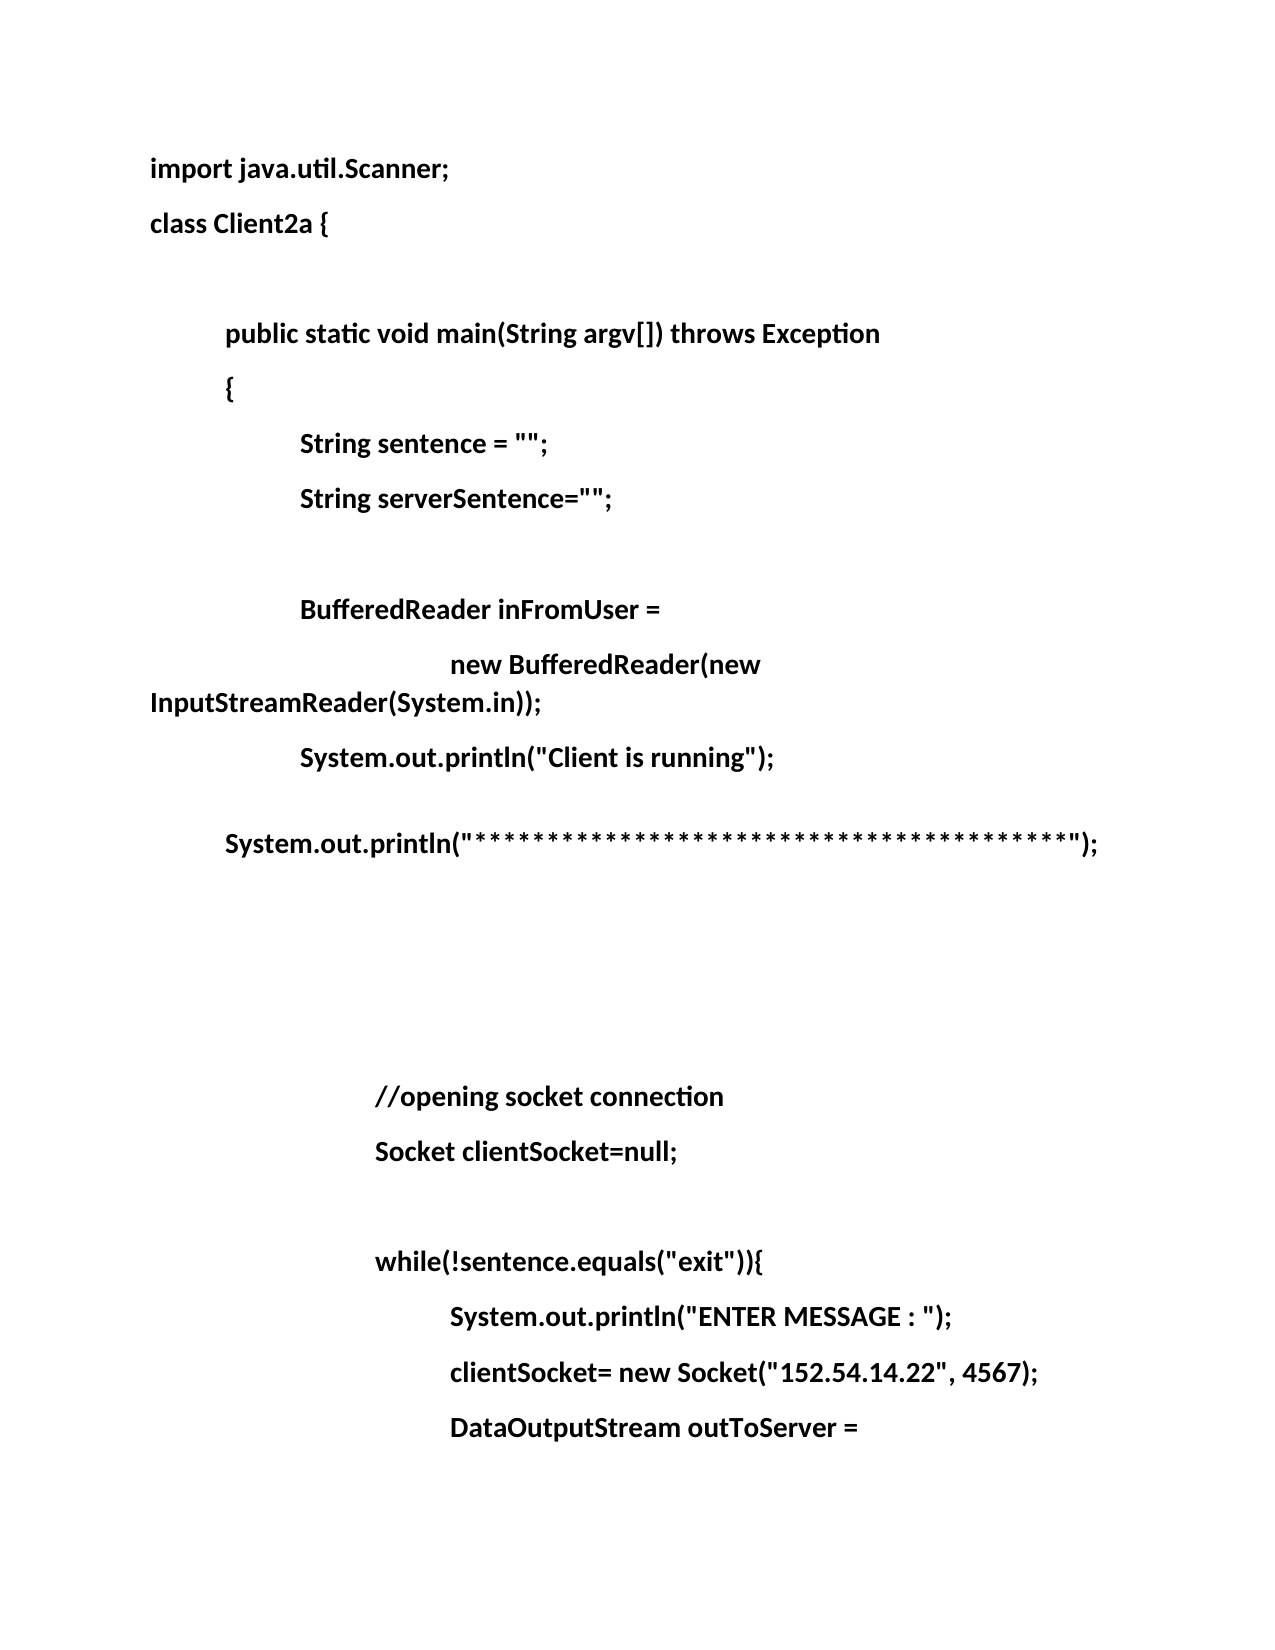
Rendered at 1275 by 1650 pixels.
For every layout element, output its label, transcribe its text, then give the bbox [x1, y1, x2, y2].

text System.out.println("Client is running"); [150, 739, 1125, 775]
text BufferedReader inFromUser = [150, 591, 1125, 626]
text new BufferedReader(new InputStreamReader(System.in)); [150, 646, 1125, 720]
text import java.util.Scanner; [150, 150, 1125, 186]
text String serverSentence=""; [150, 481, 1125, 516]
text Socket clientSocket=null; [150, 1133, 1125, 1169]
text { [150, 370, 1125, 406]
text class Client2a { [150, 205, 1125, 241]
text //opening socket connection [150, 1078, 1125, 1114]
text public static void main(String argv[]) throws Exception [150, 315, 1125, 351]
text System.out.println("ENTER MESSAGE : "); [150, 1298, 1125, 1334]
text while(!sentence.equals("exit")){ [150, 1243, 1125, 1279]
text DataOutputStream outToServer = [150, 1409, 1125, 1444]
text System.out.println("*****************************************"); [150, 794, 1125, 861]
text clientSocket= new Socket("152.54.14.22", 4567); [150, 1354, 1125, 1389]
text String sentence = ""; [150, 426, 1125, 461]
